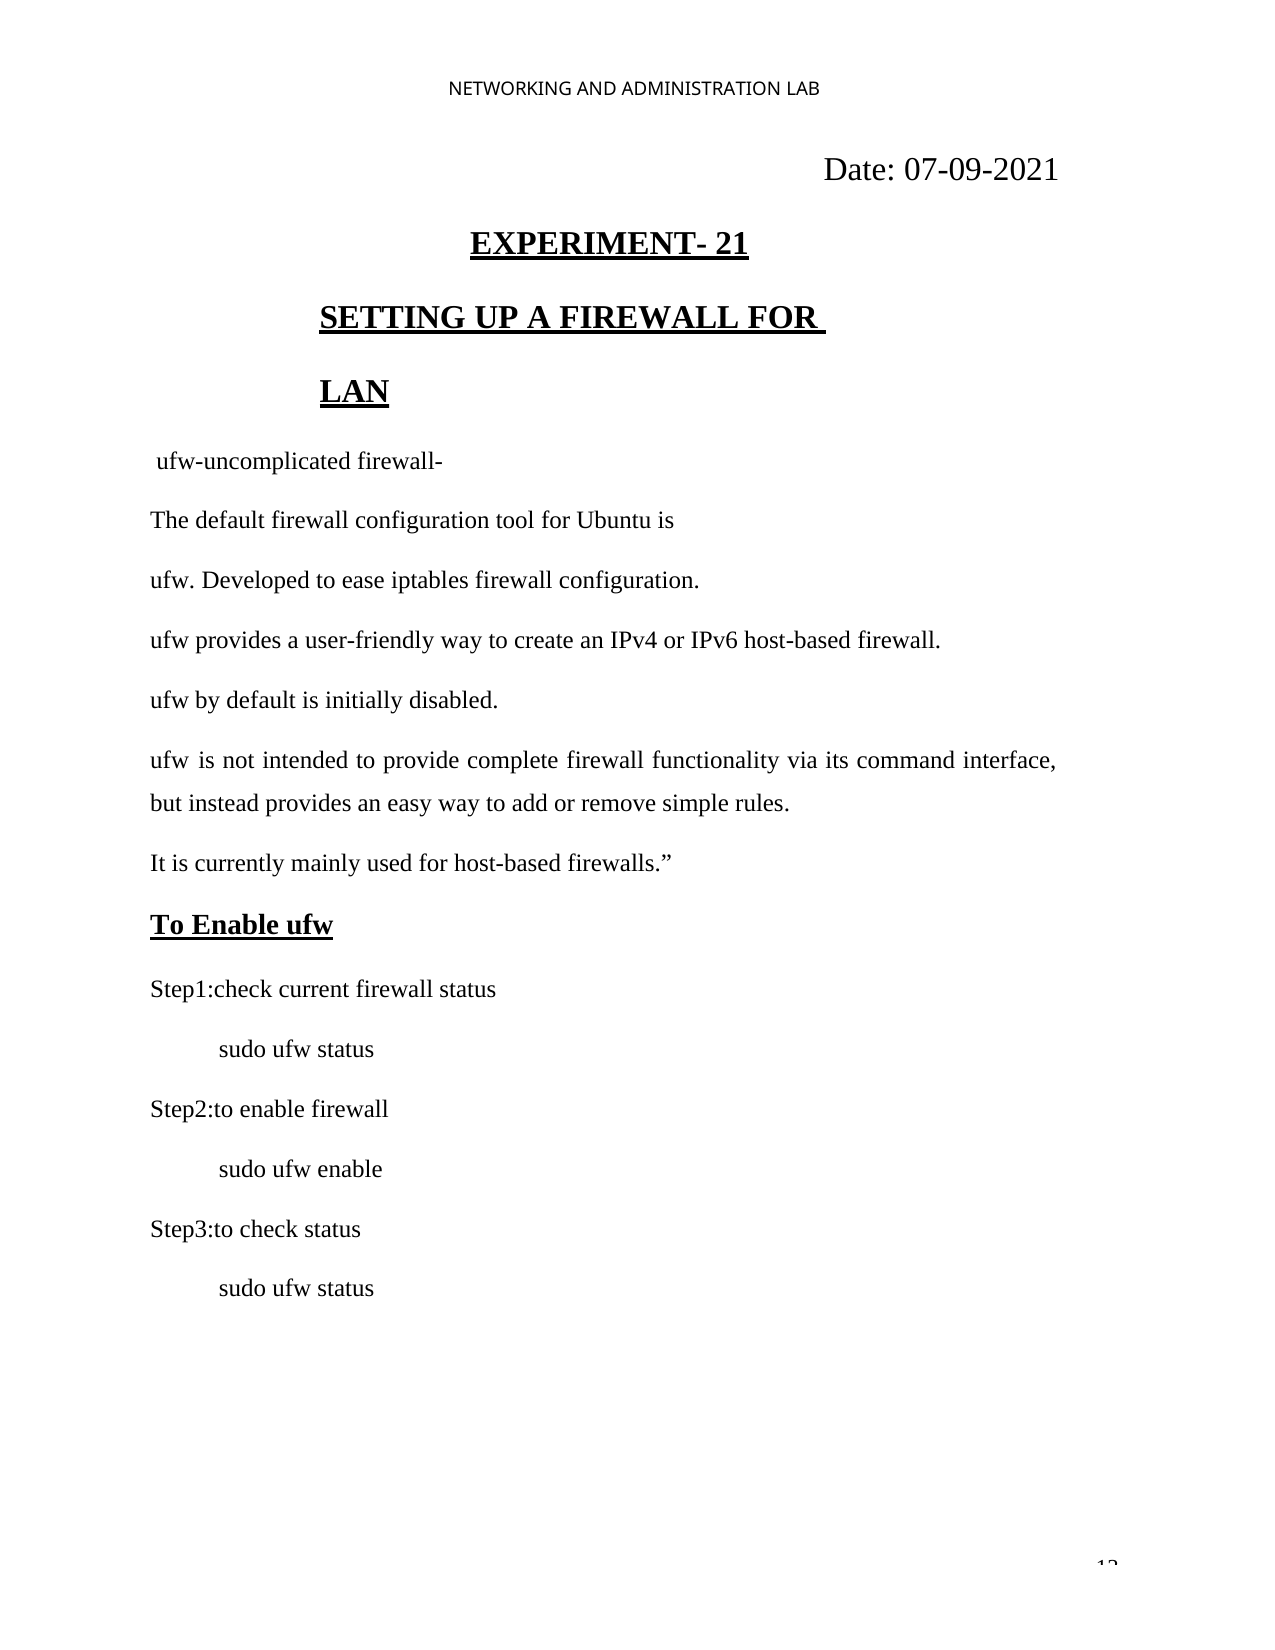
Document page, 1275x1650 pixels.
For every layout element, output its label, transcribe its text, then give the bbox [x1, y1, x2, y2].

text Date: 07-09-2021 [823, 149, 1275, 188]
text ufw provides a user-friendly way to create an IPv4 or IPv6 host-based firewall. ufw by default is initially disabled. [150, 625, 973, 714]
subtitle EXPERIMENT- 21 SETTING UP A FIREWALL FOR LAN [319, 223, 893, 410]
text Step2:to enable firewall sudo ufw enable [150, 1094, 391, 1183]
text It is currently mainly used for host-based firewalls.” [150, 848, 1275, 876]
text Step1:check current firewall status sudo ufw status [150, 974, 498, 1063]
text ufw-uncomplicated firewall- [156, 446, 1275, 474]
text The default firewall configuration tool for Ubuntu is ufw. Developed to ease iptables firewall configuration. [150, 506, 724, 594]
text Step3:to check status [150, 1214, 1275, 1242]
subtitle To Enable ufw [150, 907, 1275, 941]
text sudo ufw status [219, 1273, 1275, 1302]
text ufw is not intended to provide complete firewall functionality via its command interface, but instead provides an easy way to add or remove simple rules. [150, 745, 1059, 817]
